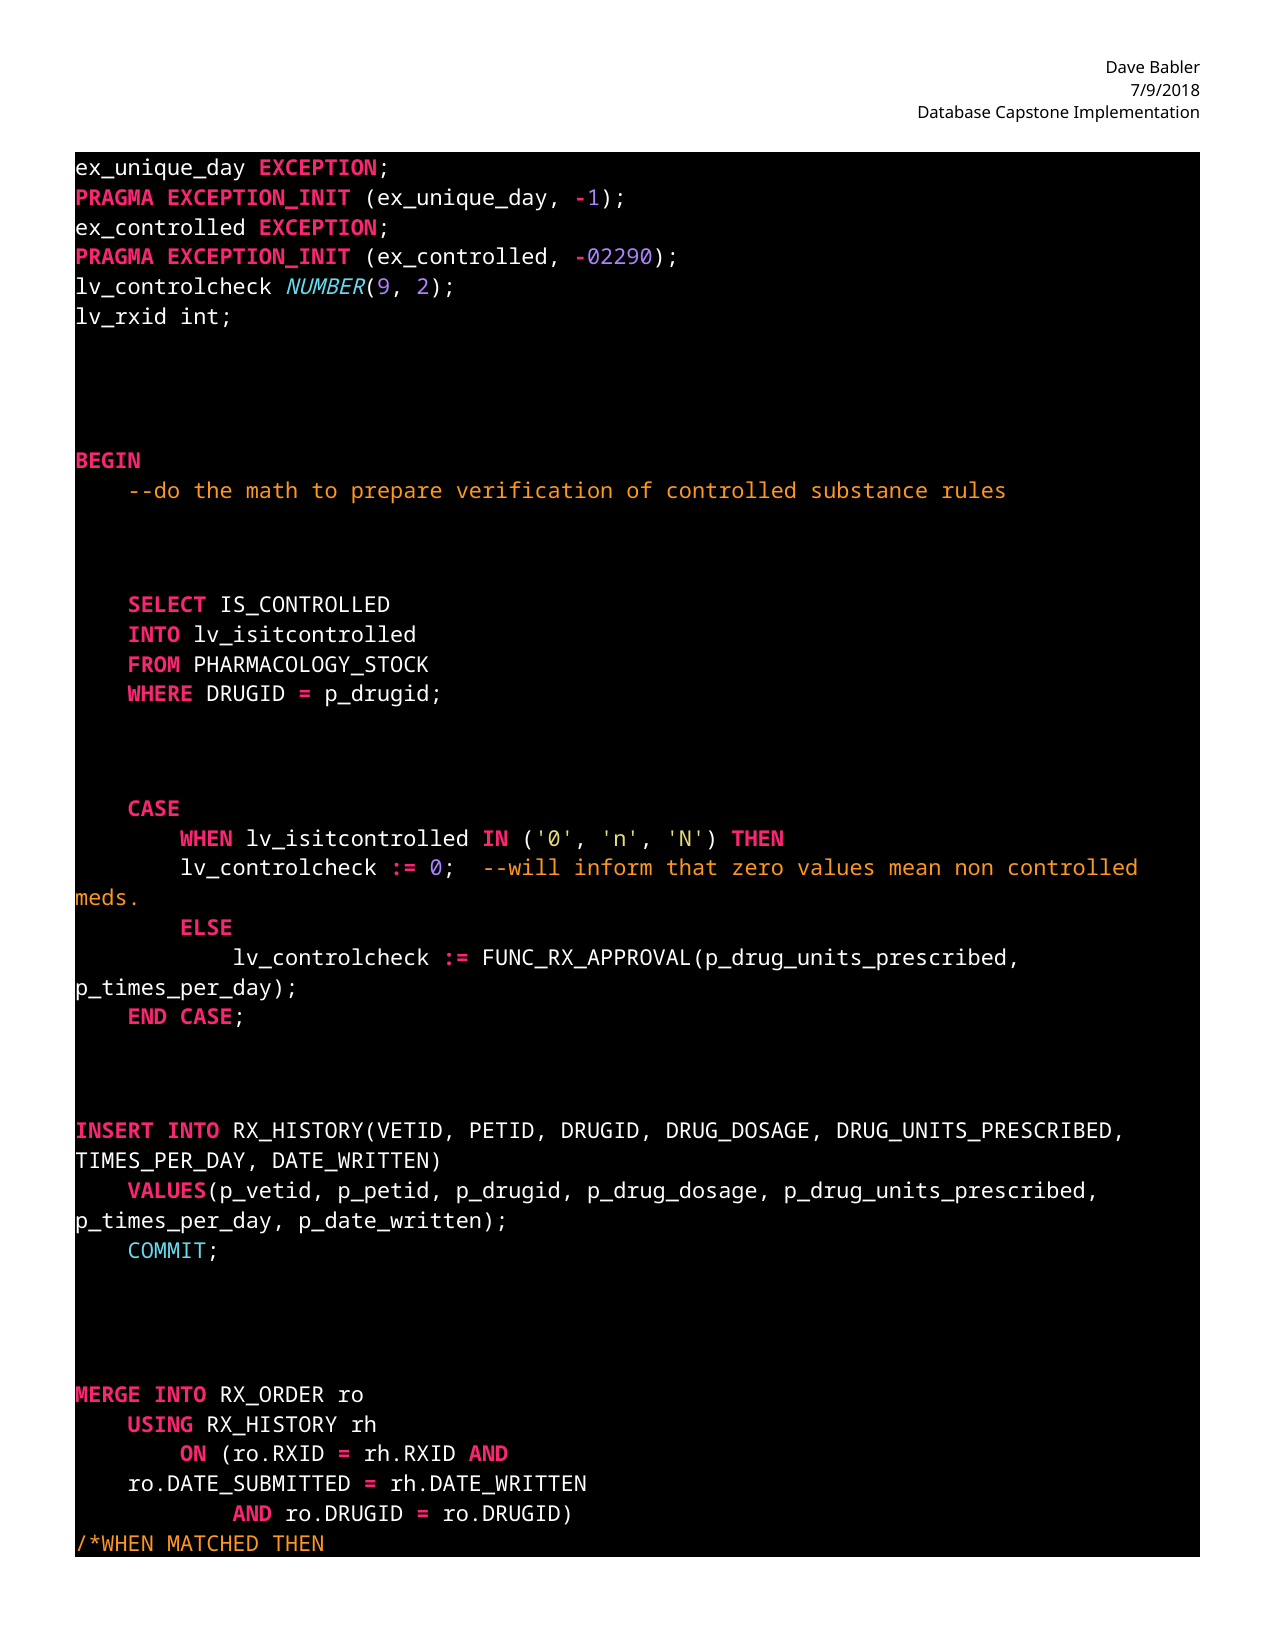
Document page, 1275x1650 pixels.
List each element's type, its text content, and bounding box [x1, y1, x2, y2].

text lv_controlcheck := 0; --will inform that zero values mean non controlled meds. [75, 852, 1200, 912]
text USING RX_HISTORY rh [75, 1408, 1200, 1438]
text lv_rxid int; [75, 301, 1200, 331]
text CASE [75, 793, 1200, 822]
text BEGIN [75, 445, 1200, 475]
text PRAGMA EXCEPTION_INIT (ex_controlled, -02290); [75, 241, 1200, 271]
text COMMIT; [75, 1235, 1200, 1264]
text ON (ro.RXID = rh.RXID AND [75, 1438, 1200, 1468]
text INTO lv_isitcontrolled [75, 619, 1200, 649]
text WHERE DRUGID = p_drugid; [75, 678, 1200, 708]
text ELSE [75, 912, 1200, 942]
text VALUES(p_vetid, p_petid, p_drugid, p_drug_dosage, p_drug_units_prescribed, p_times_per_day, p_date_written); [75, 1175, 1200, 1235]
text INSERT INTO RX_HISTORY(VETID, PETID, DRUGID, DRUG_DOSAGE, DRUG_UNITS_PRESCRIBED, TIMES_PER_DAY, DATE_WRITTEN) [75, 1116, 1200, 1175]
text --do the math to prepare verification of controlled substance rules [75, 475, 1200, 504]
text WHEN lv_isitcontrolled IN ('0', 'n', 'N') THEN [75, 822, 1200, 852]
text ex_controlled EXCEPTION; [75, 212, 1200, 241]
text MERGE INTO RX_ORDER ro [75, 1379, 1200, 1408]
text FROM PHARMACOLOGY_STOCK [75, 649, 1200, 678]
text ex_unique_day EXCEPTION; [75, 152, 1200, 182]
text /*WHEN MATCHED THEN [75, 1528, 1200, 1557]
text END CASE; [75, 1001, 1200, 1031]
text PRAGMA EXCEPTION_INIT (ex_unique_day, -1); [75, 182, 1200, 212]
text lv_controlcheck := FUNC_RX_APPROVAL(p_drug_units_prescribed, p_times_per_day); [75, 942, 1200, 1001]
text SELECT IS_CONTROLLED [75, 589, 1200, 619]
text lv_controlcheck NUMBER(9, 2); [75, 271, 1200, 301]
text ro.DATE_SUBMITTED = rh.DATE_WRITTEN [75, 1468, 1200, 1498]
text AND ro.DRUGID = ro.DRUGID) [75, 1498, 1200, 1528]
